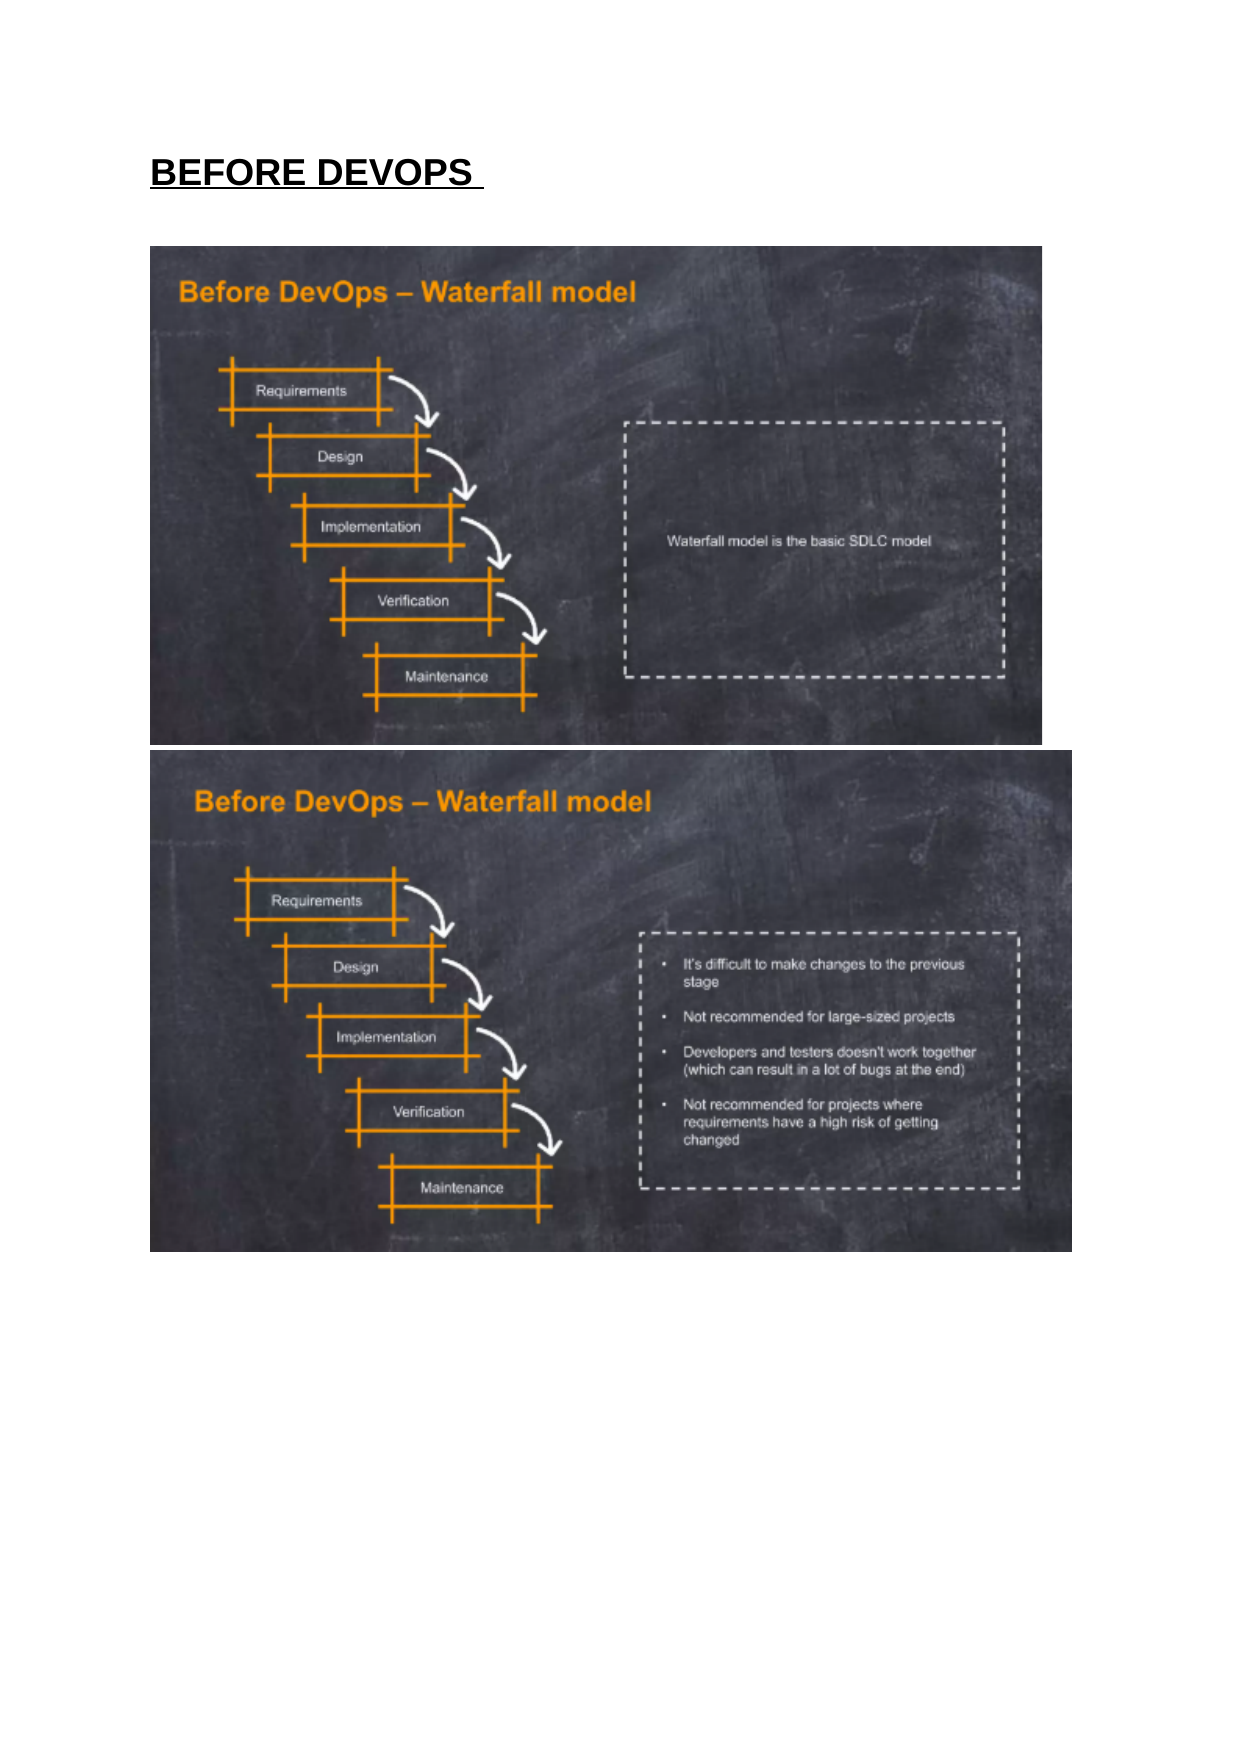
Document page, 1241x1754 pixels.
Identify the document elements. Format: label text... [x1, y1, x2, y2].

text Before devops [150, 150, 1090, 193]
picture [150, 750, 1072, 1252]
picture [150, 246, 1043, 745]
